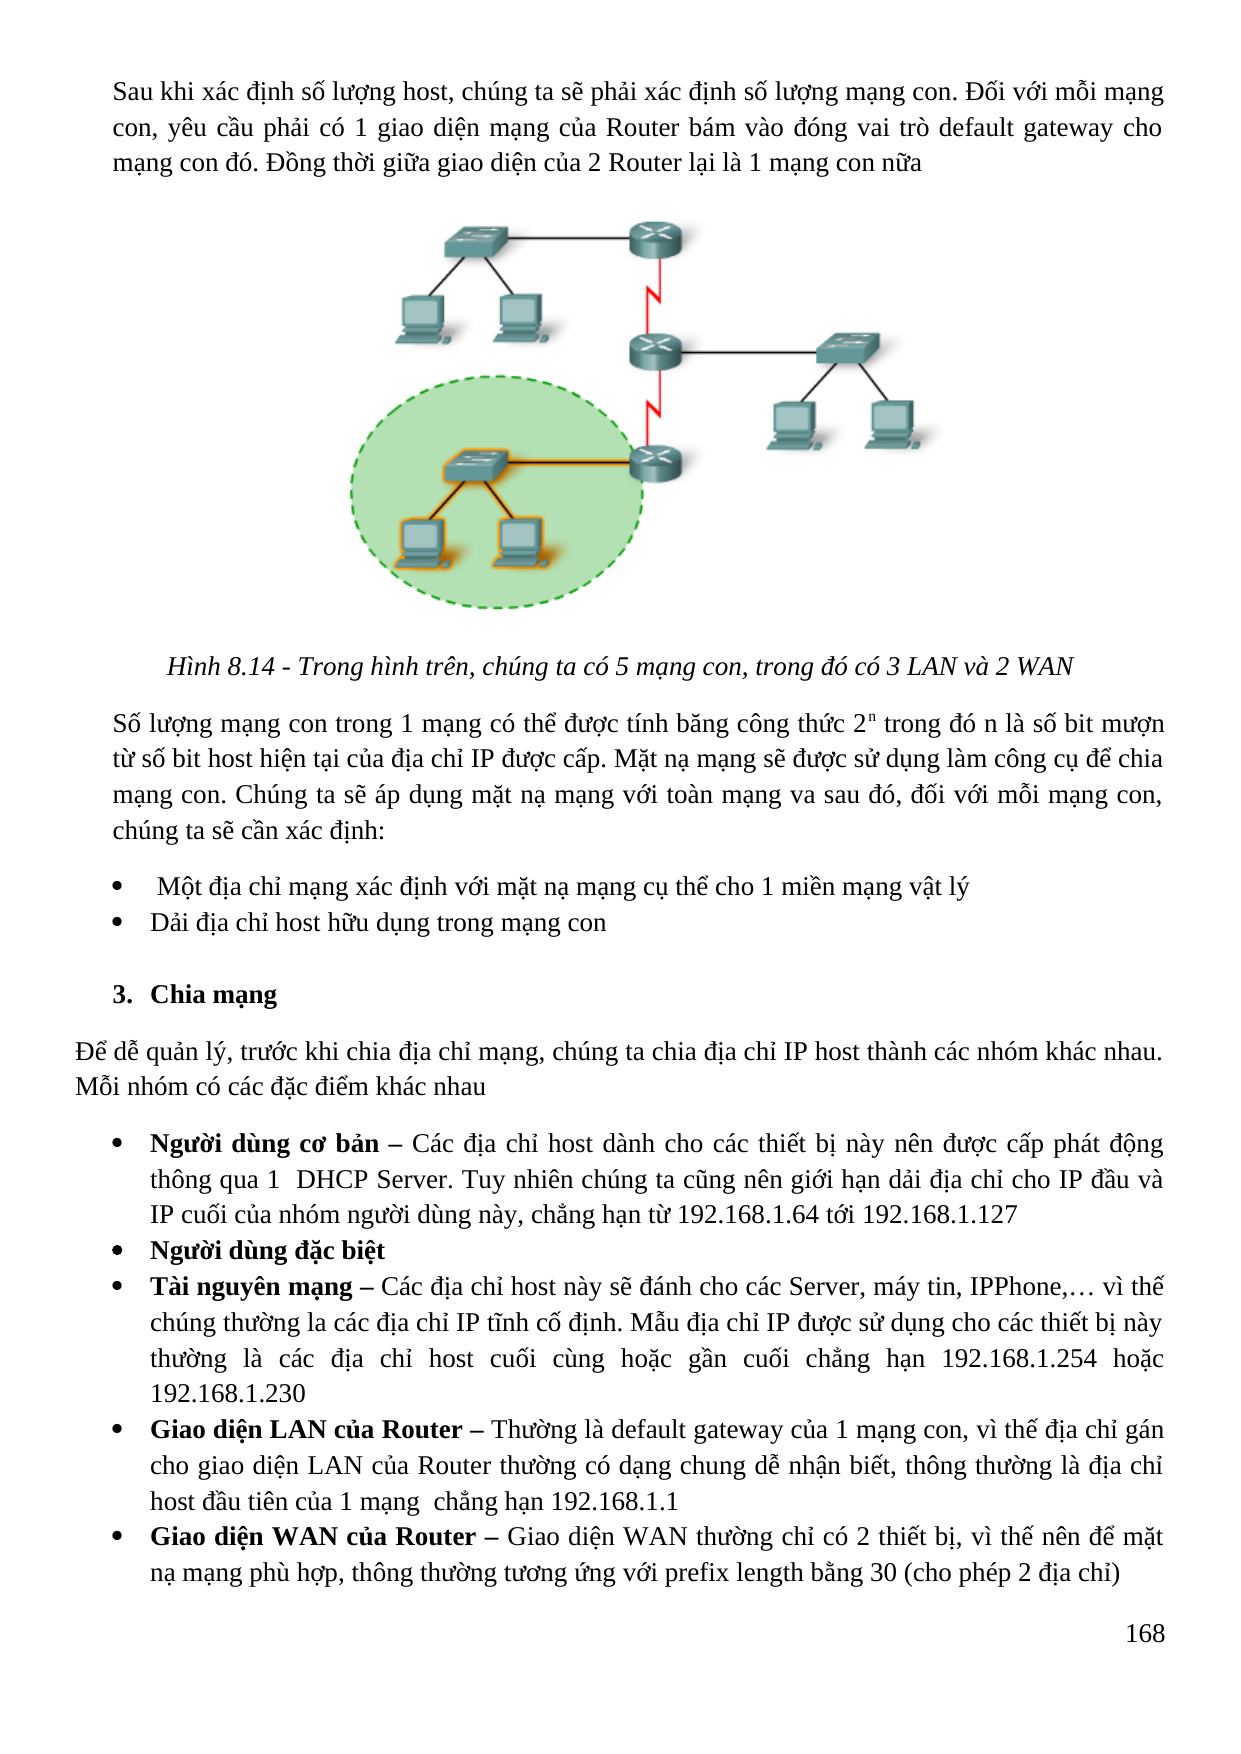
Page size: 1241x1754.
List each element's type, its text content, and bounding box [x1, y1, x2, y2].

list Dải địa chỉ host hữu dụng trong mạng con [112, 906, 1165, 938]
text Để dễ quản lý, trước khi chia địa chỉ mạng, chúng ta chia địa chỉ IP host thành các nhóm khác nhau. Mỗi nhóm có các đặc điểm khác nhau [75, 1034, 1165, 1101]
text Số lượng mạng con trong 1 mạng có thể được tính băng công thức 2n trong đó n là số bit mượn từ số bit host hiện tại của địa chỉ IP được cấp. Mặt nạ mạng sẽ được sử dụng làm công cụ để chia mạng con. Chúng ta sẽ áp dụng mặt nạ mạng với toàn mạng va sau đó, đối với mỗi mạng con, chúng ta sẽ cần xác định: [112, 707, 1165, 845]
picture [309, 203, 969, 625]
text Sau khi xác định số lượng host, chúng ta sẽ phải xác định số lượng mạng con. Đối với mỗi mạng con, yêu cầu phải có 1 giao diện mạng của Router bám vào đóng vai trò default gateway cho mạng con đó. Đồng thời giữa giao diện của 2 Router lại là 1 mạng con nữa [112, 75, 1165, 178]
list Chia mạng [112, 978, 1165, 1009]
list Tài nguyên mạng – Các địa chỉ host này sẽ đánh cho các Server, máy tin, IPPhone,… vì thế chúng thường la các địa chỉ IP tĩnh cố định. Mẫu địa chỉ IP được sử dụng cho các thiết bị này thường là các địa chỉ host cuối cùng hoặc gần cuối chẳng hạn 192.168.1.254 hoặc 192.168.1.230 [112, 1270, 1165, 1408]
list Giao diện LAN của Router – Thường là default gateway của 1 mạng con, vì thế địa chỉ gán cho giao diện LAN của Router thường có dạng chung dễ nhận biết, thông thường là địa chỉ host đầu tiên của 1 mạng chẳng hạn 192.168.1.1 [112, 1413, 1165, 1516]
list Một địa chỉ mạng xác định với mặt nạ mạng cụ thể cho 1 miền mạng vật lý [112, 870, 1165, 902]
list Người dùng đặc biệt [112, 1234, 1165, 1265]
list Giao diện WAN của Router – Giao diện WAN thường chỉ có 2 thiết bị, vì thế nên để mặt nạ mạng phù hợp, thông thường tương ứng với prefix length bằng 30 (cho phép 2 địa chỉ) [112, 1520, 1165, 1587]
list Người dùng cơ bản – Các địa chỉ host dành cho các thiết bị này nên được cấp phát động thông qua 1 DHCP Server. Tuy nhiên chúng ta cũng nên giới hạn dải địa chỉ cho IP đầu và IP cuối của nhóm người dùng này, chẳng hạn từ 192.168.1.64 tới 192.168.1.127 [112, 1127, 1165, 1229]
text Hình 8.14 - Trong hình trên, chúng ta có 5 mạng con, trong đó có 3 LAN và 2 WAN [75, 650, 1165, 681]
